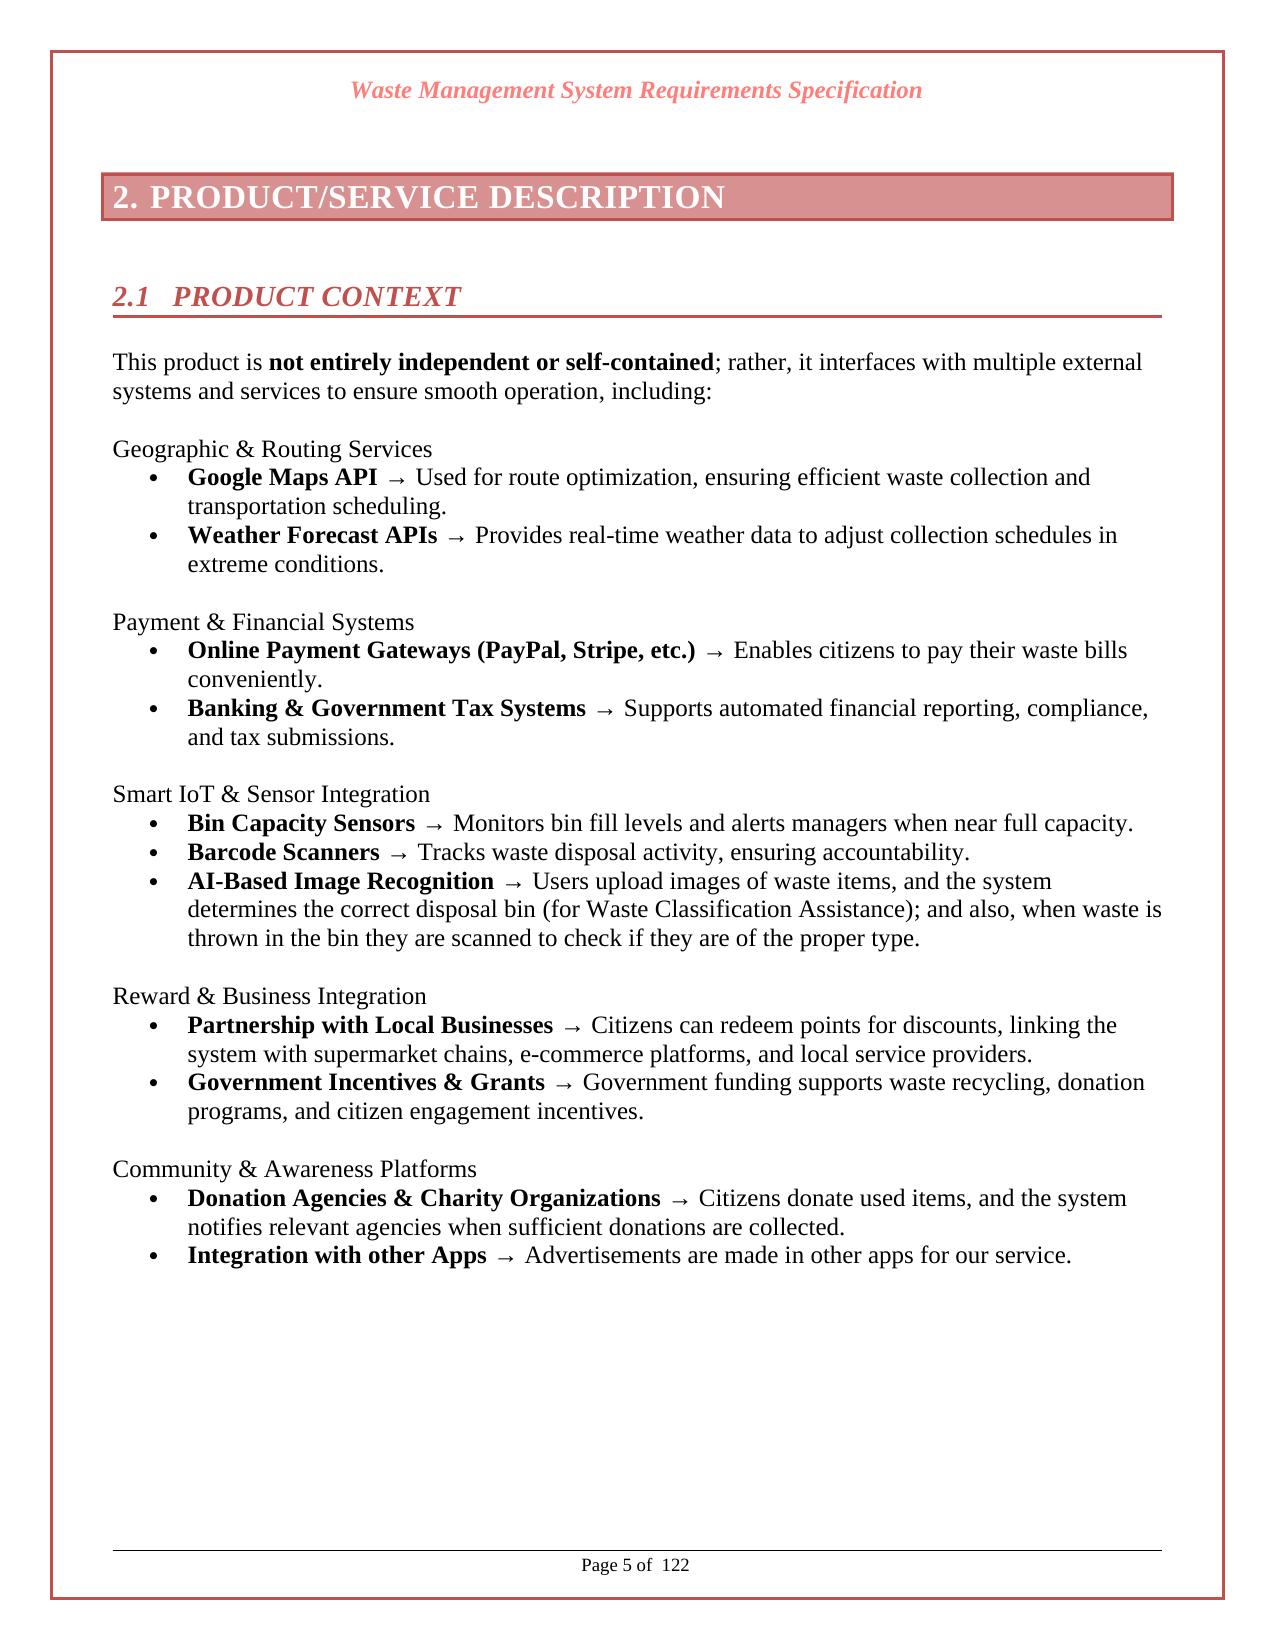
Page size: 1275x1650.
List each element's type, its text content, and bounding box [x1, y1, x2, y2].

text Payment & Financial Systems [112, 607, 1162, 635]
list Partnership with Local Businesses → Citizens can redeem points for discounts, linking the system with supermarket chains, e-commerce platforms, and local service providers. [150, 1010, 1162, 1067]
list AI-Based Image Recognition → Users upload images of waste items, and the system determines the correct disposal bin (for Waste Classification Assistance); and also, when waste is thrown in the bin they are scanned to check if they are of the proper type. [150, 866, 1162, 952]
list Integration with other Apps → Advertisements are made in other apps for our service. [150, 1240, 1162, 1269]
subtitle PRODUCT CONTEXT [112, 279, 1162, 318]
list Bin Capacity Sensors → Monitors bin fill levels and alerts managers when near full capacity. [150, 808, 1162, 837]
text Geographic & Routing Services [112, 434, 1162, 462]
text This product is not entirely independent or self-contained; rather, it interfaces with multiple external systems and services to ensure smooth operation, including: [112, 347, 1162, 404]
list Donation Agencies & Charity Organizations → Citizens donate used items, and the system notifies relevant agencies when sufficient donations are collected. [150, 1183, 1162, 1240]
list Barcode Scanners → Tracks waste disposal activity, ensuring accountability. [150, 837, 1162, 866]
subtitle PRODUCT/SERVICE DESCRIPTION [104, 176, 1171, 218]
text Smart IoT & Sensor Integration [112, 779, 1162, 808]
list Weather Forecast APIs → Provides real-time weather data to adjust collection schedules in extreme conditions. [150, 520, 1162, 577]
list Online Payment Gateways (PayPal, Stripe, etc.) → Enables citizens to pay their waste bills conveniently. [150, 635, 1162, 693]
list Government Incentives & Grants → Government funding supports waste recycling, donation programs, and citizen engagement incentives. [150, 1067, 1162, 1125]
text Reward & Business Integration [112, 981, 1162, 1010]
list Google Maps API → Used for route optimization, ensuring efficient waste collection and transportation scheduling. [150, 462, 1162, 520]
list Banking & Government Tax Systems → Supports automated financial reporting, compliance, and tax submissions. [150, 693, 1162, 750]
text Community & Awareness Platforms [112, 1154, 1162, 1183]
